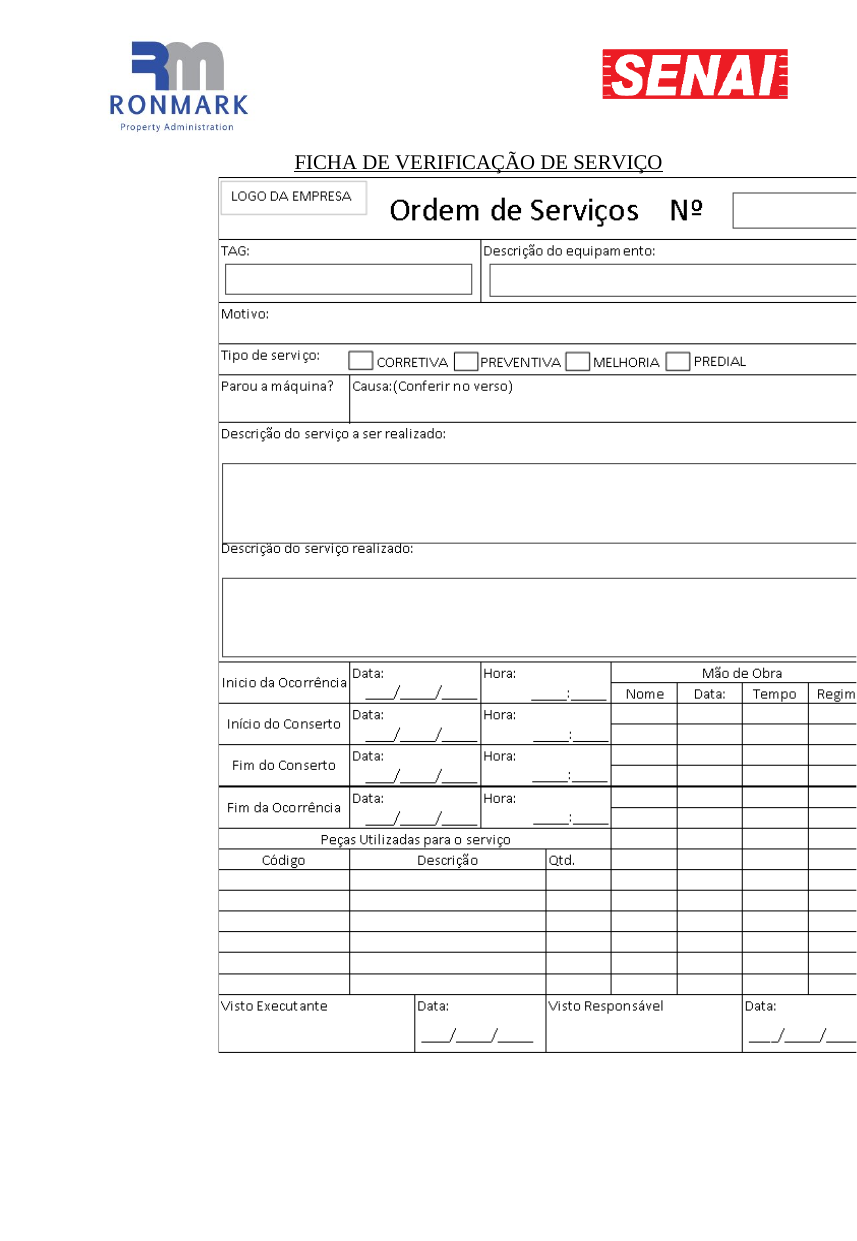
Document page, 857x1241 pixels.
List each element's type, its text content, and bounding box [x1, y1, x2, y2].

subtitle FICHA DE VERIFICAÇÃO DE SERVIÇO [218, 150, 738, 177]
picture [582, 45, 807, 102]
picture [97, 29, 261, 138]
picture [218, 177, 857, 1054]
